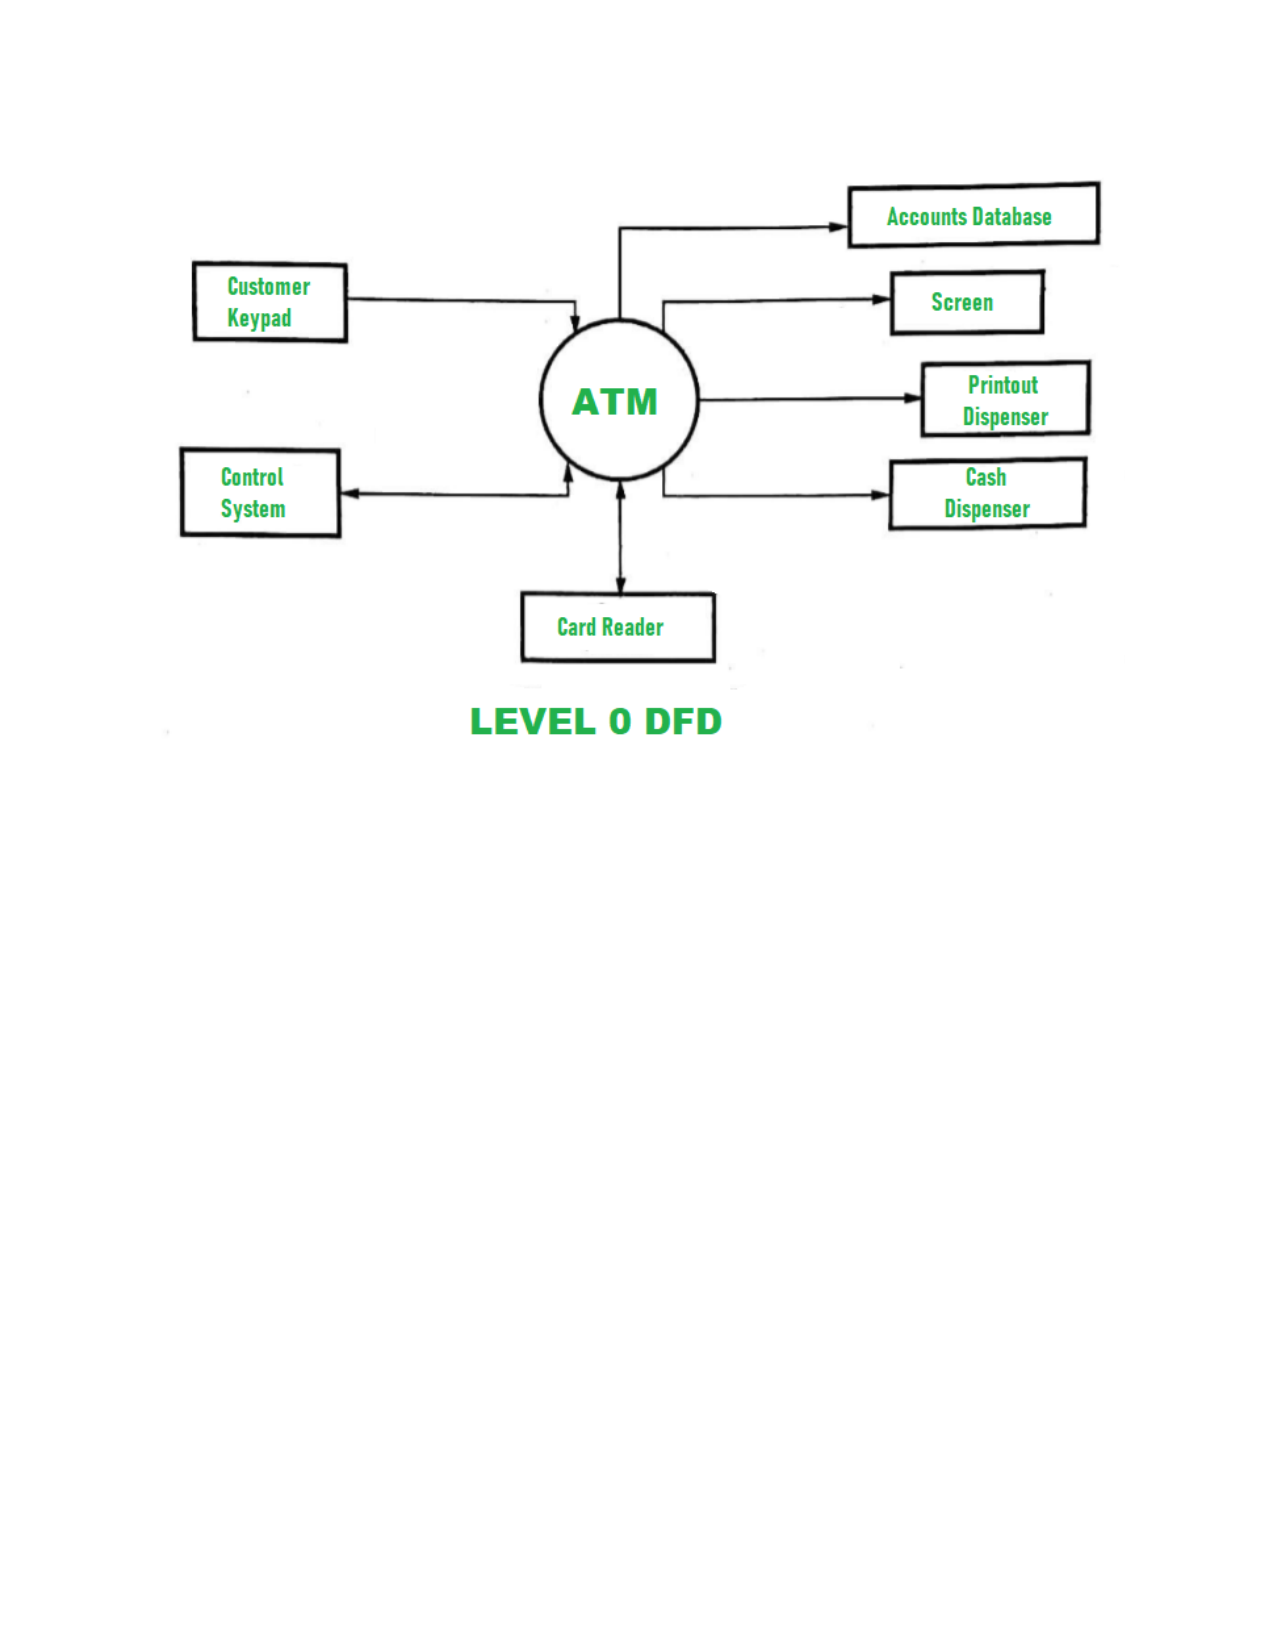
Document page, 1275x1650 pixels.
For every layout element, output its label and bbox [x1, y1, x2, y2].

picture [150, 150, 1125, 741]
